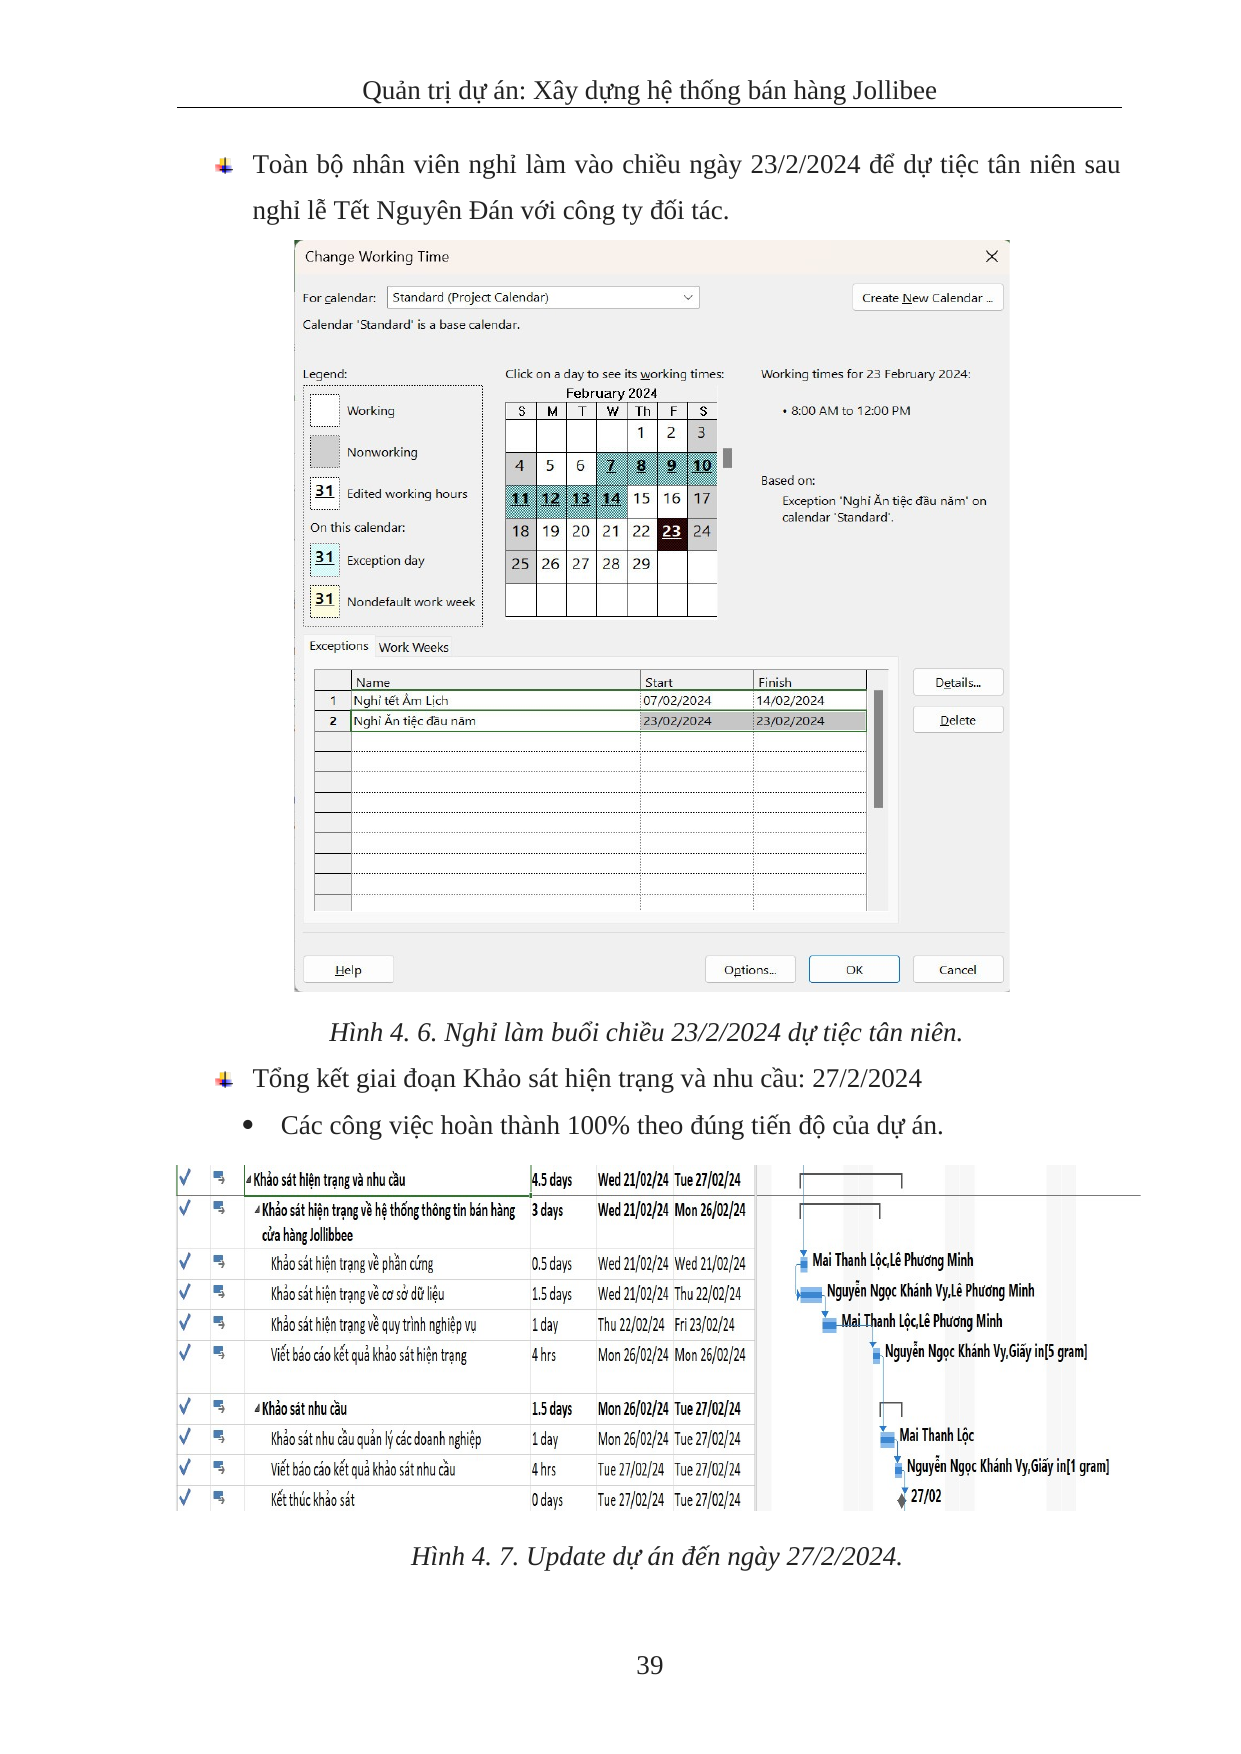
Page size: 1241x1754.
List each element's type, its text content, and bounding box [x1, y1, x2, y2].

picture [294, 240, 1010, 992]
picture [215, 156, 233, 174]
picture [215, 1070, 233, 1088]
list Các công việc hoàn thành 100% theo đúng tiến độ của dự án. [243, 1109, 1122, 1140]
list Toàn bộ nhân viên nghỉ làm vào chiều ngày 23/2/2024 để dự tiệc tân niên sau nghỉ lễ Tết Nguyên Đán với công ty đối tác. [215, 148, 1122, 226]
picture [175, 1165, 1141, 1511]
